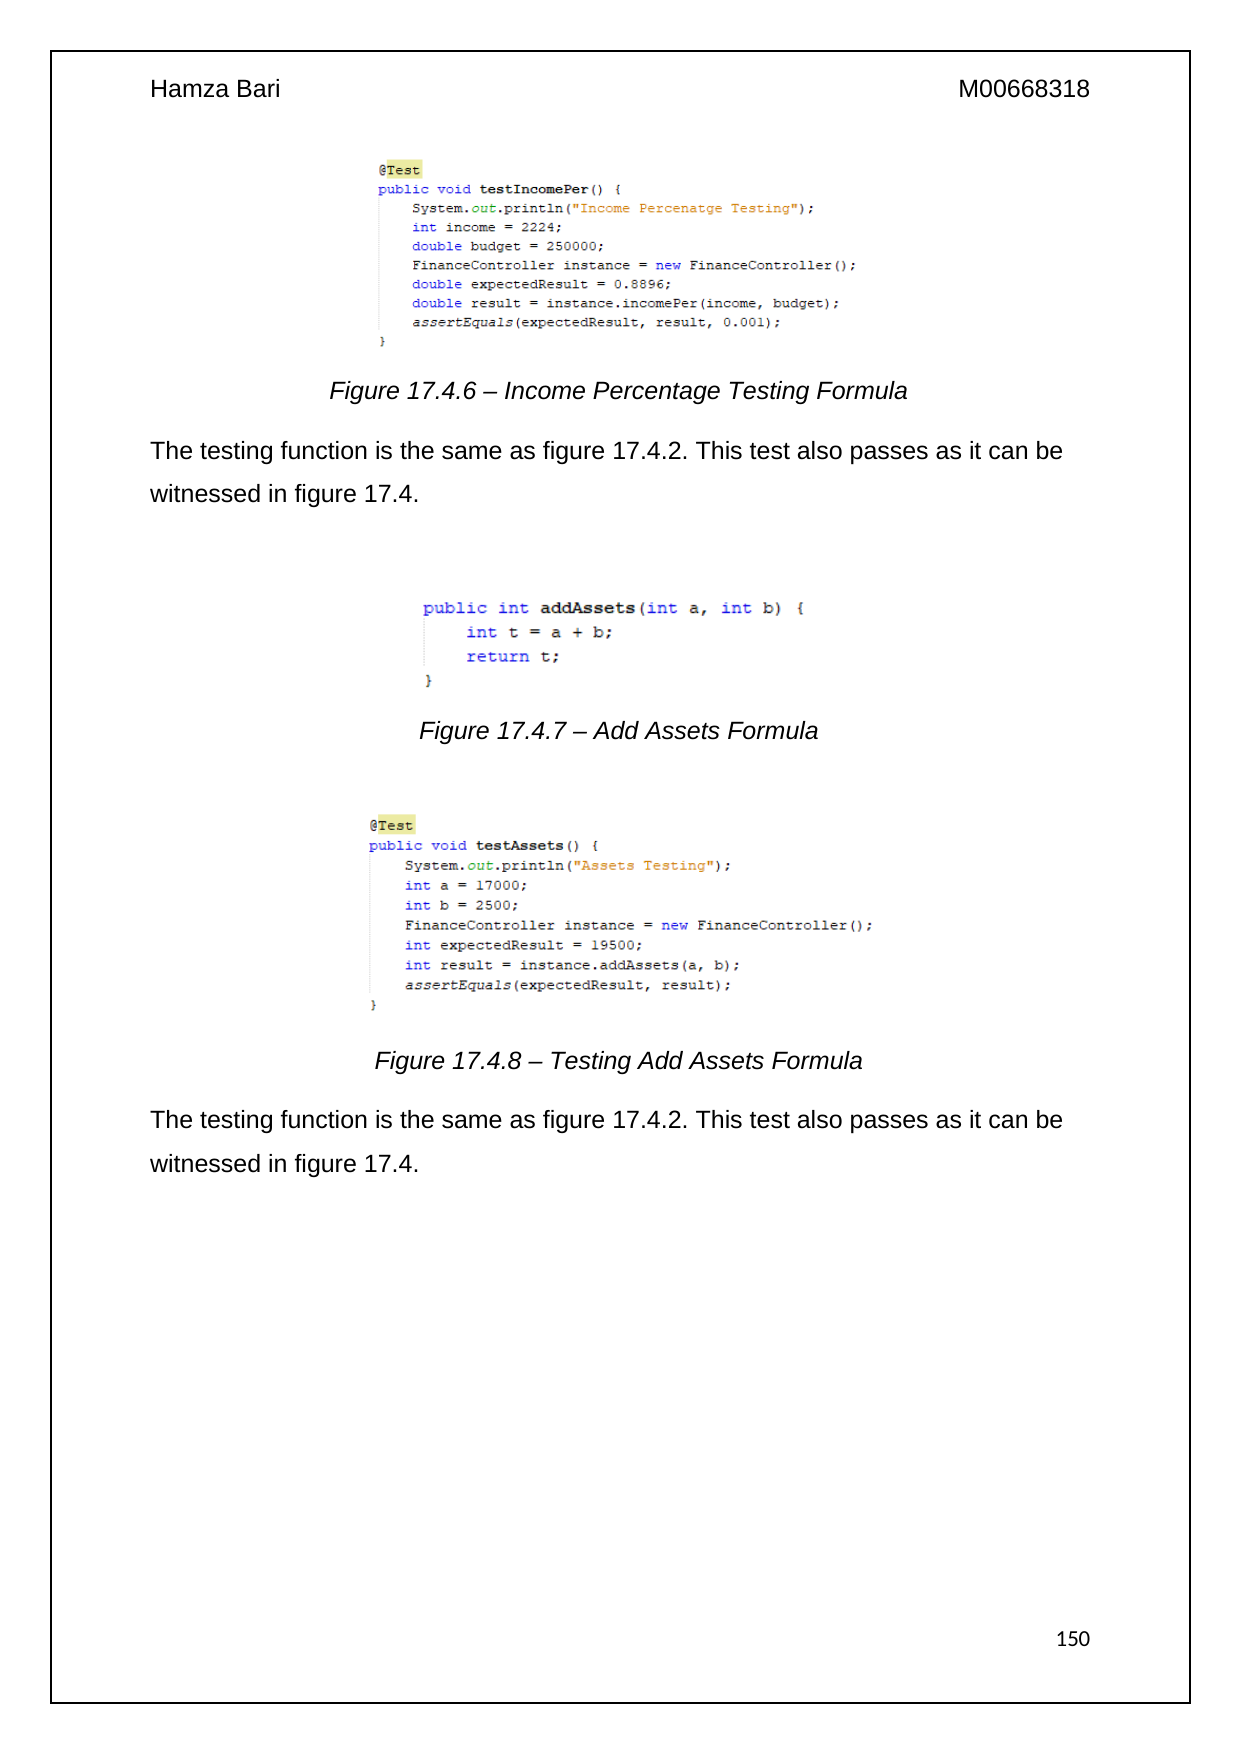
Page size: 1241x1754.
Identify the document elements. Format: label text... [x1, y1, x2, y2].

picture [357, 810, 884, 1027]
picture [370, 150, 870, 358]
picture [405, 586, 835, 698]
text Figure 17.4.7 – Add Assets Formula [150, 716, 1090, 745]
text The testing function is the same as figure 17.4.2. This test also passes as it can be witnessed in figure 17.4. [150, 436, 1090, 508]
text The testing function is the same as figure 17.4.2. This test also passes as it can be witnessed in figure 17.4. [150, 1106, 1090, 1177]
text Figure 17.4.8 – Testing Add Assets Formula [150, 1046, 1090, 1074]
text Figure 17.4.6 – Income Percentage Testing Formula [150, 376, 1090, 405]
